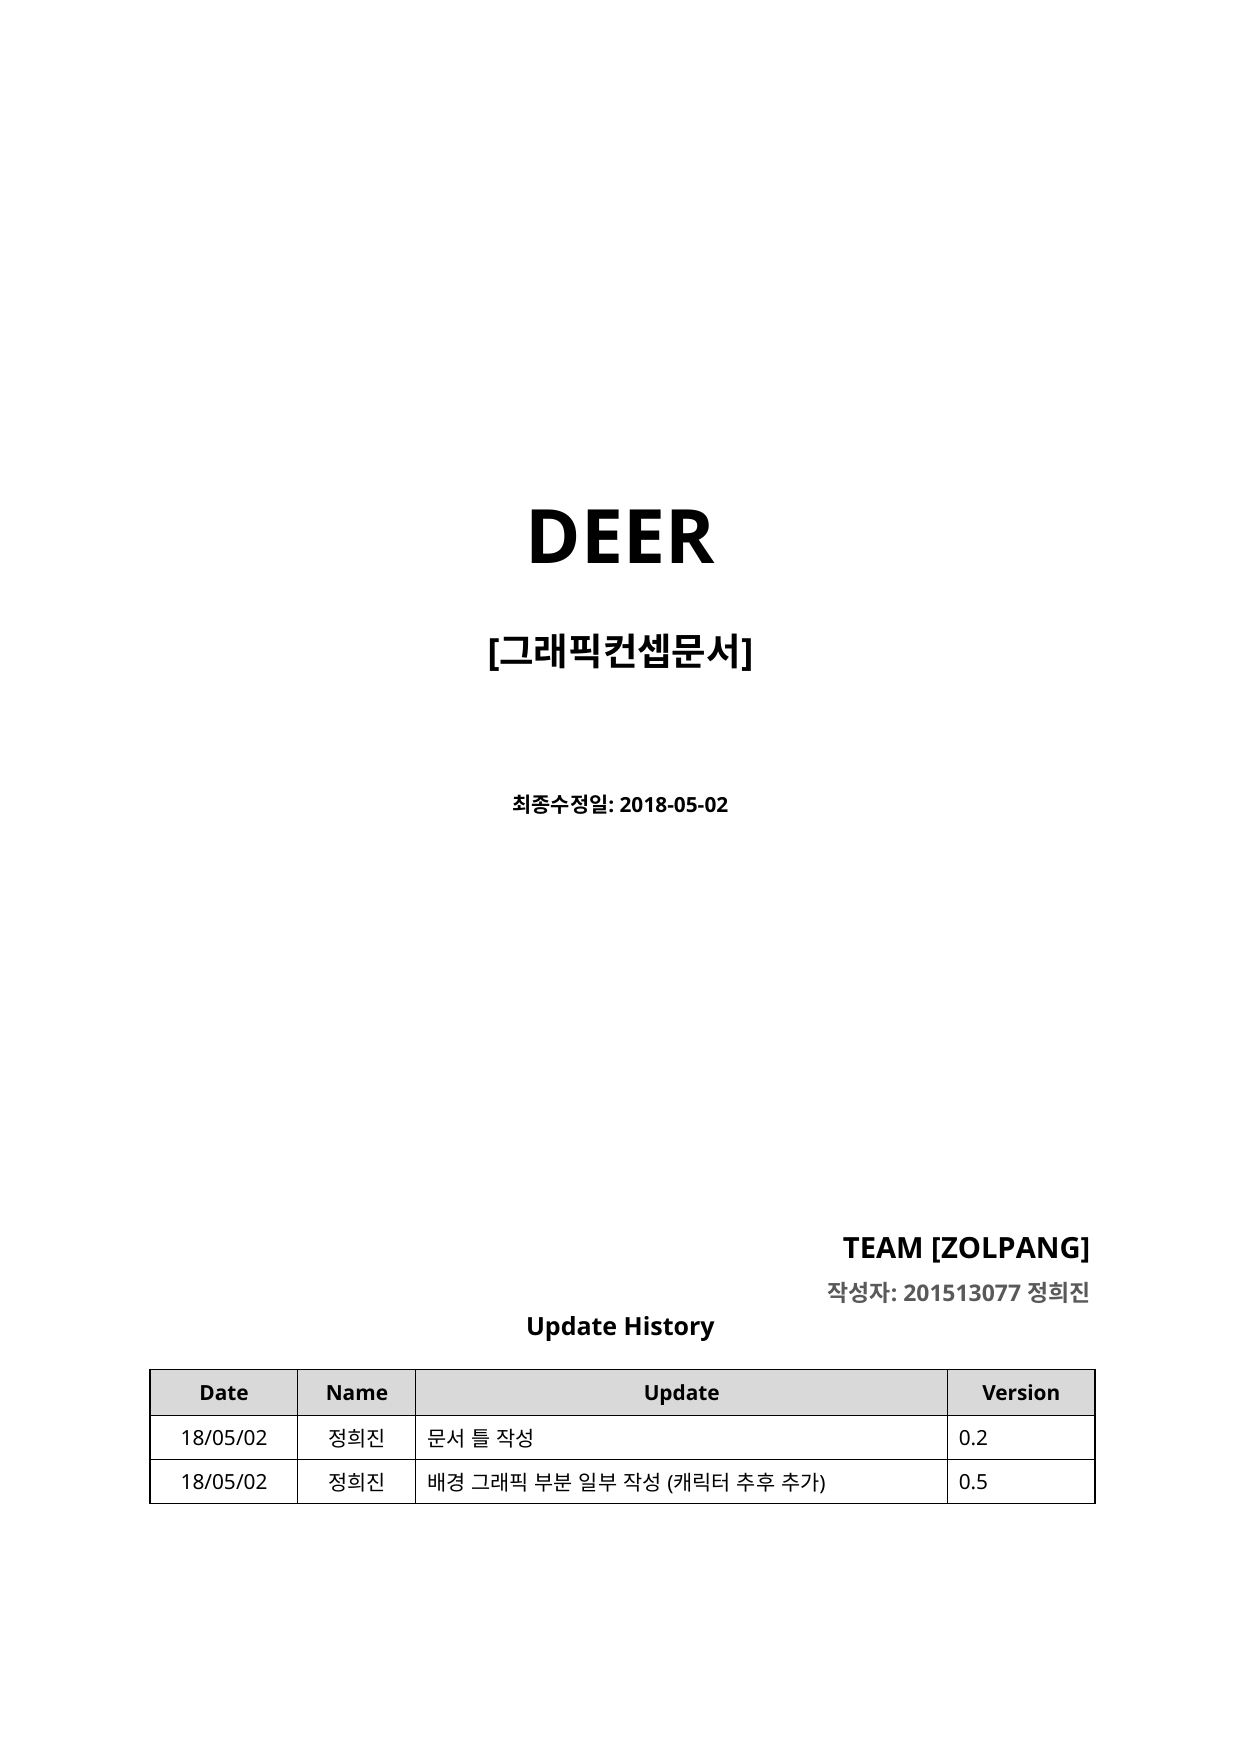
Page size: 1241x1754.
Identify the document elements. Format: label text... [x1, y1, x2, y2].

table_header Date [151, 1370, 297, 1415]
table_header Version [948, 1370, 1094, 1415]
table_cell 0.5 [948, 1460, 1094, 1503]
table_header Update [416, 1370, 947, 1415]
text [그래픽컨셉문서] [150, 622, 1090, 677]
table_cell 문서 틀 작성 [416, 1416, 947, 1459]
text TEAM [ZOLPANG] [150, 1227, 1090, 1267]
table_cell 배경 그래픽 부분 일부 작성 (캐릭터 추후 추가) [416, 1460, 947, 1503]
table_cell 정희진 [298, 1416, 415, 1459]
table_cell 18/05/02 [151, 1460, 297, 1503]
text 작성자: 201513077 정희진 [150, 1275, 1090, 1308]
text Update History [150, 1308, 1090, 1342]
text DEER [150, 484, 1090, 586]
table_cell 0.2 [948, 1416, 1094, 1459]
table_cell 18/05/02 [151, 1416, 297, 1459]
text 최종수정일: 2018-05-02 [150, 788, 1090, 818]
table_header Name [298, 1370, 415, 1415]
table_cell 정희진 [298, 1460, 415, 1503]
